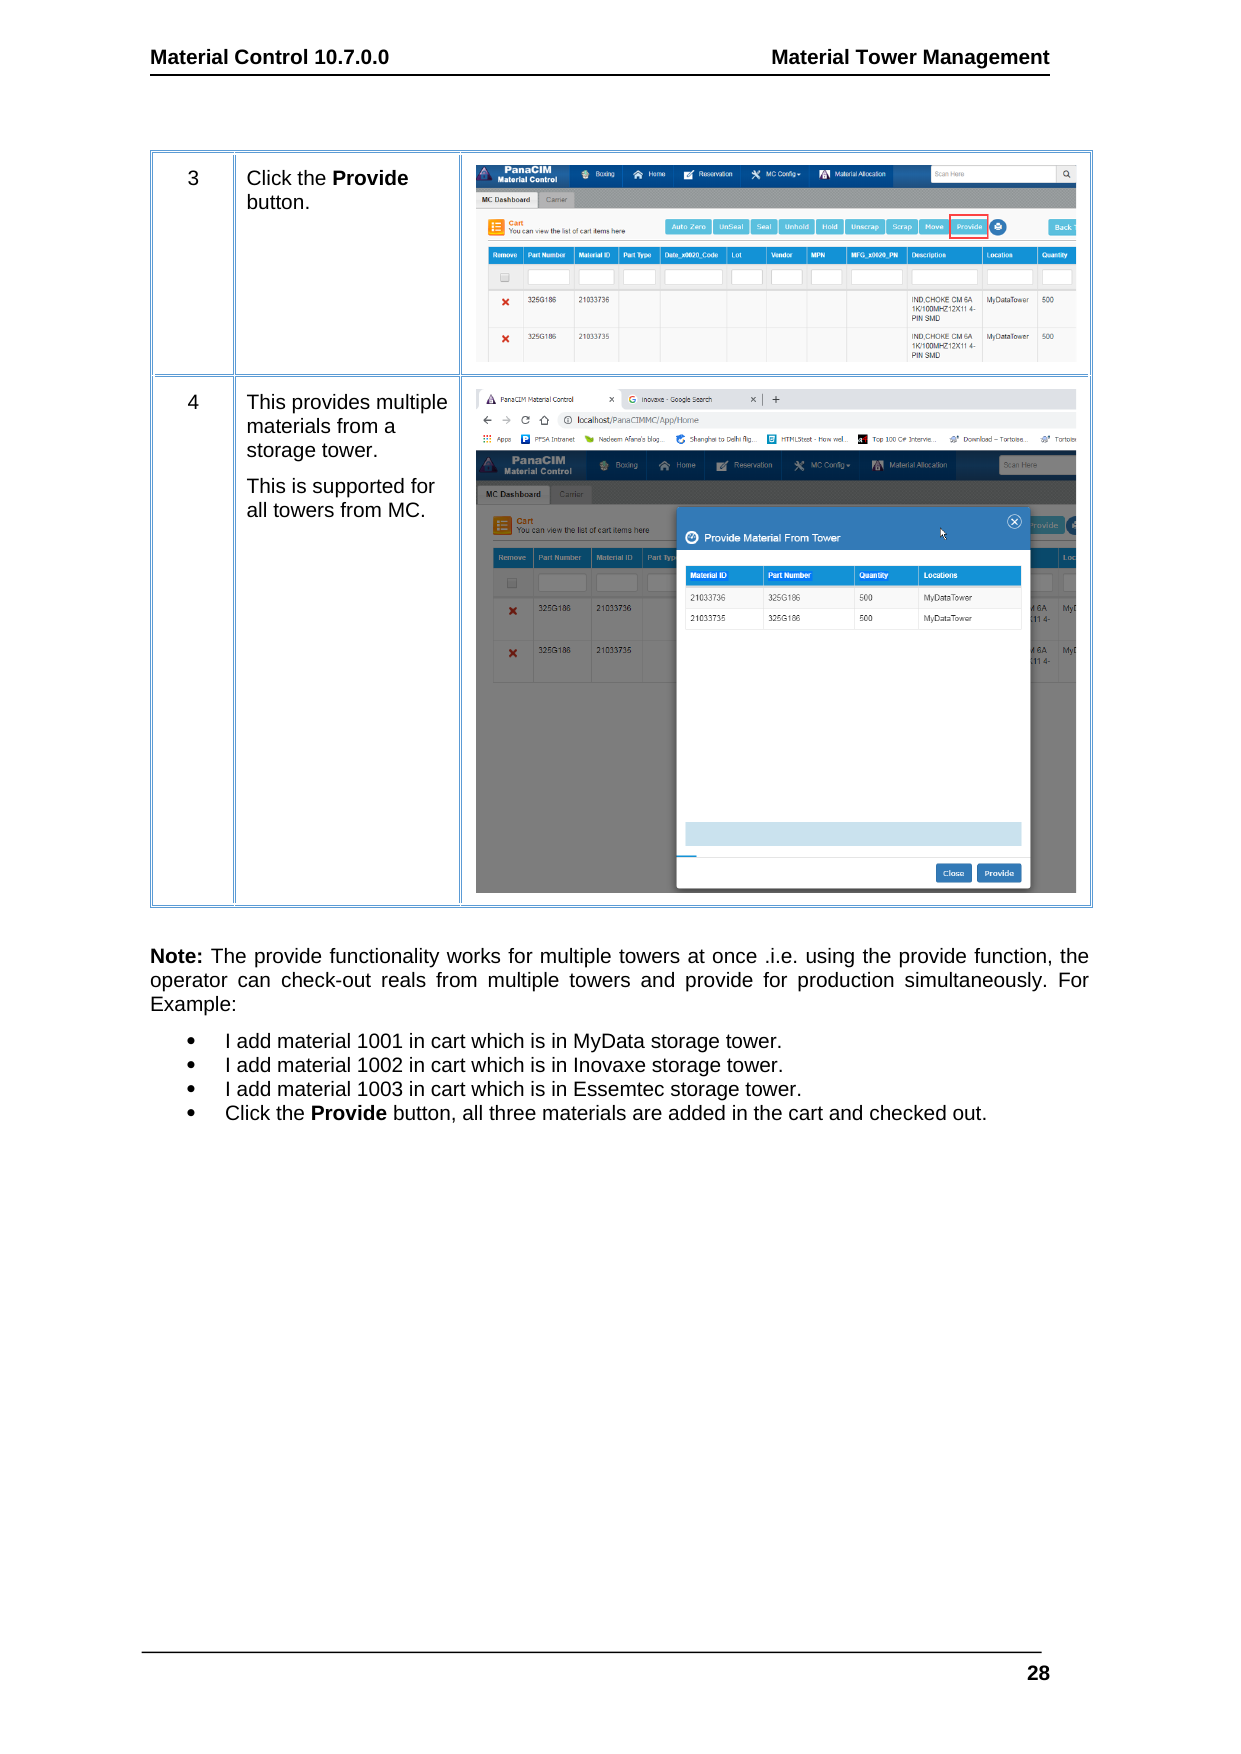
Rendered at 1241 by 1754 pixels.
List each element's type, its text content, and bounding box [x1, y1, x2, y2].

text Note: The provide functionality works for multiple towers at once .i.e. using the provide function, the operator can check-out reals from multiple towers and provide for production simultaneously. For Example: [150, 944, 1090, 1016]
table_cell This provides multiple materials from a storage tower. This is supported for all towers from MC. [235, 377, 460, 905]
list I add material 1002 in cart which is in Inovaxe storage tower. [187, 1053, 1090, 1077]
table_cell Click the Provide button. [235, 153, 460, 374]
list I add material 1001 in cart which is in MyData storage tower. [187, 1029, 1090, 1053]
picture [476, 389, 1077, 893]
table_cell [460, 374, 1092, 905]
list Click the Provide button, all three materials are added in the cart and checked out. [187, 1101, 1090, 1125]
table_cell 4 [152, 374, 234, 905]
table_cell 3 [153, 153, 234, 374]
picture [476, 165, 1077, 362]
table_cell [460, 153, 1090, 374]
list I add material 1003 in cart which is in Essemtec storage tower. [187, 1077, 1090, 1101]
